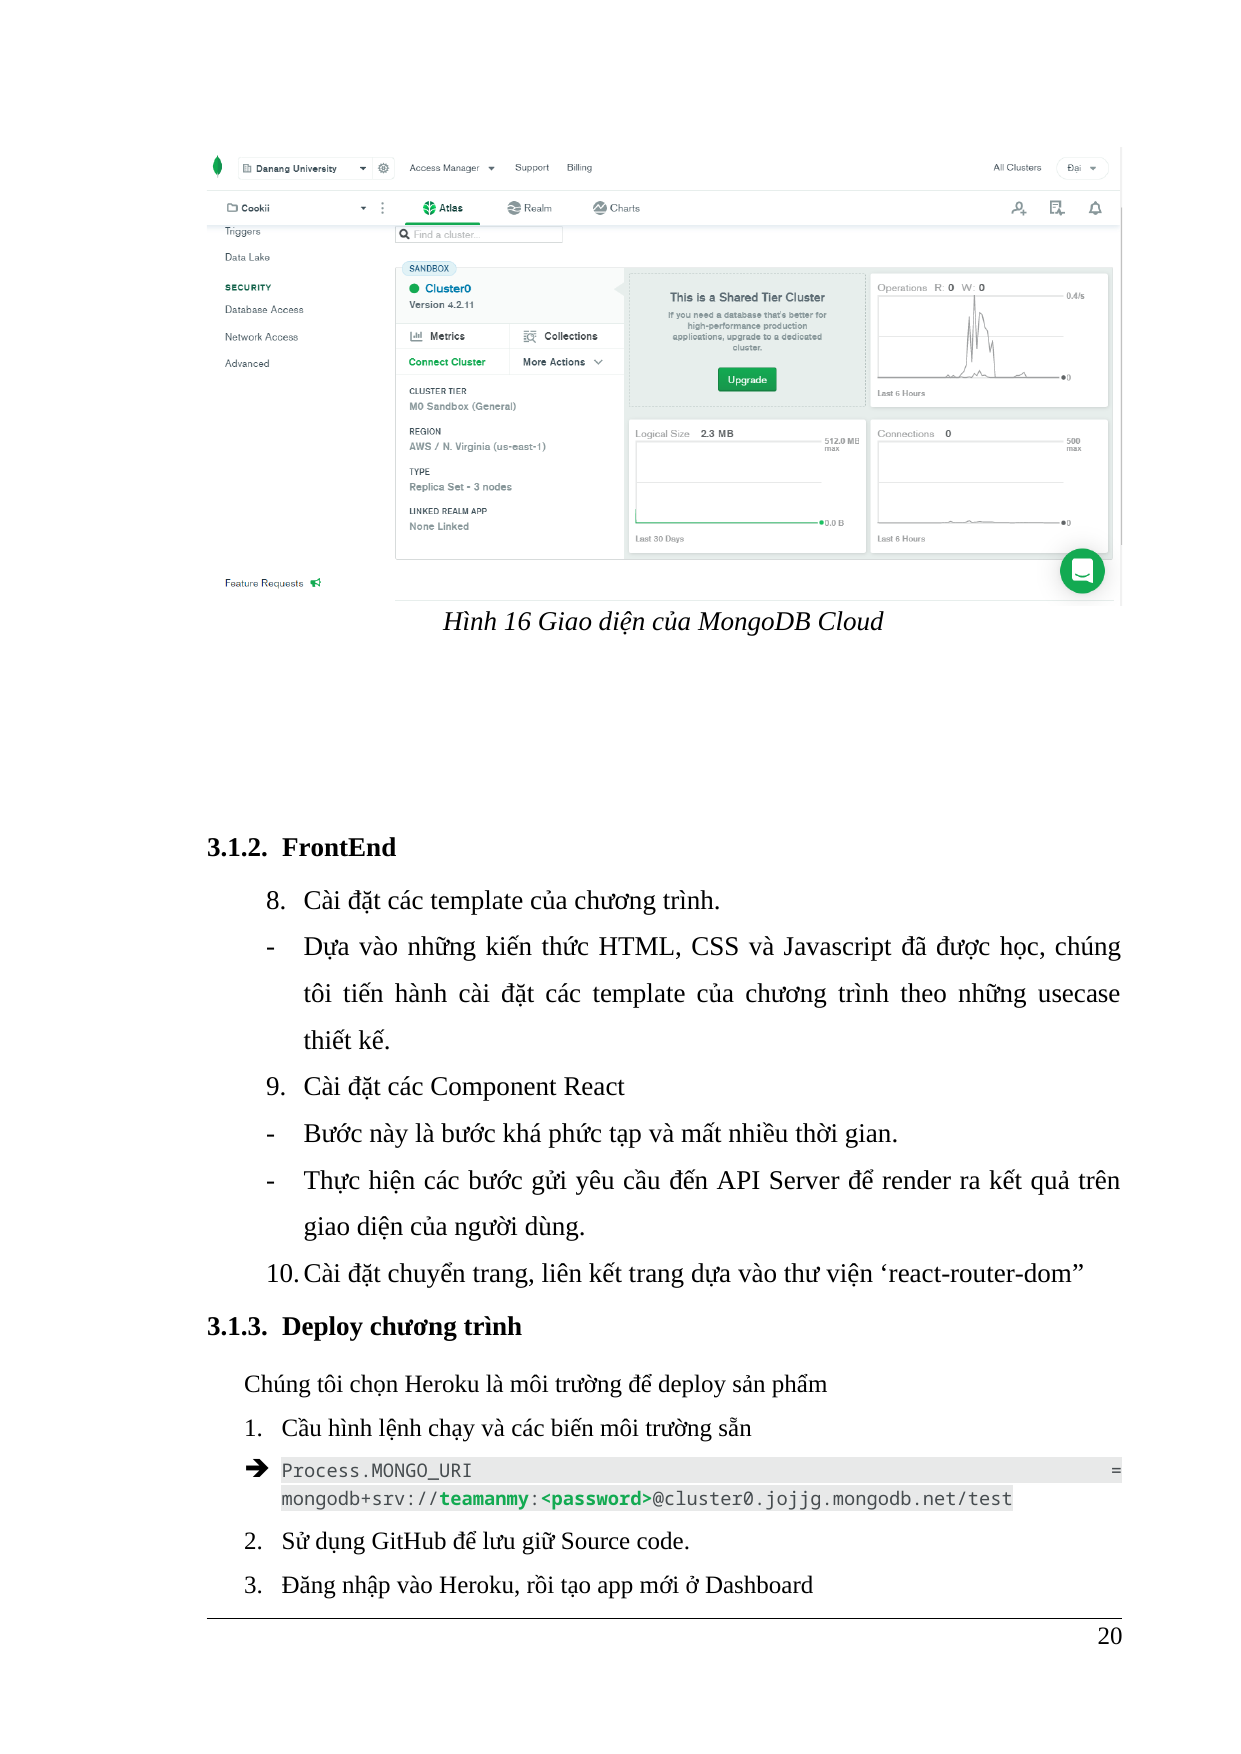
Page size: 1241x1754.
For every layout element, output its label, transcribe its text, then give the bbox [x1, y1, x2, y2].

list Process.MONGO_URI = mongodb+srv://teamanmy:<password>@cluster0.jojjg.mongodb.net/test [244, 1457, 1122, 1511]
subtitle Deploy chương trình [207, 1310, 1122, 1341]
text Thực hiện các bước gửi yêu cầu đến API Server để render ra kết quả trên giao diện của người dùng. [266, 1164, 1122, 1242]
subtitle FrontEnd [207, 831, 1122, 862]
text Hình 16 Giao diện của MongoDB Cloud [207, 606, 1122, 637]
list Cầu hình lệnh chạy và các biến môi trường sẵn [244, 1413, 1122, 1442]
list Đăng nhập vào Heroku, rồi tạo app mới ở Dashboard [244, 1570, 1122, 1599]
list Cài đặt chuyển trang, liên kết trang dựa vào thư viện ‘react-router-dom” [266, 1257, 1122, 1288]
list Cài đặt các Component React [266, 1070, 1122, 1102]
text Dựa vào những kiến thức HTML, CSS và Javascript đã được học, chúng tôi tiến hành cài đặt các template của chương trình theo những usecase thiết kế. [266, 930, 1122, 1055]
text Chúng tôi chọn Heroku là môi trường để deploy sản phẩm [207, 1369, 1122, 1398]
picture [206, 147, 1123, 606]
text Bước này là bước khá phức tạp và mất nhiều thời gian. [266, 1117, 1122, 1148]
list Cài đặt các template của chương trình. [266, 884, 1122, 915]
list Sử dụng GitHub để lưu giữ Source code. [244, 1526, 1122, 1554]
